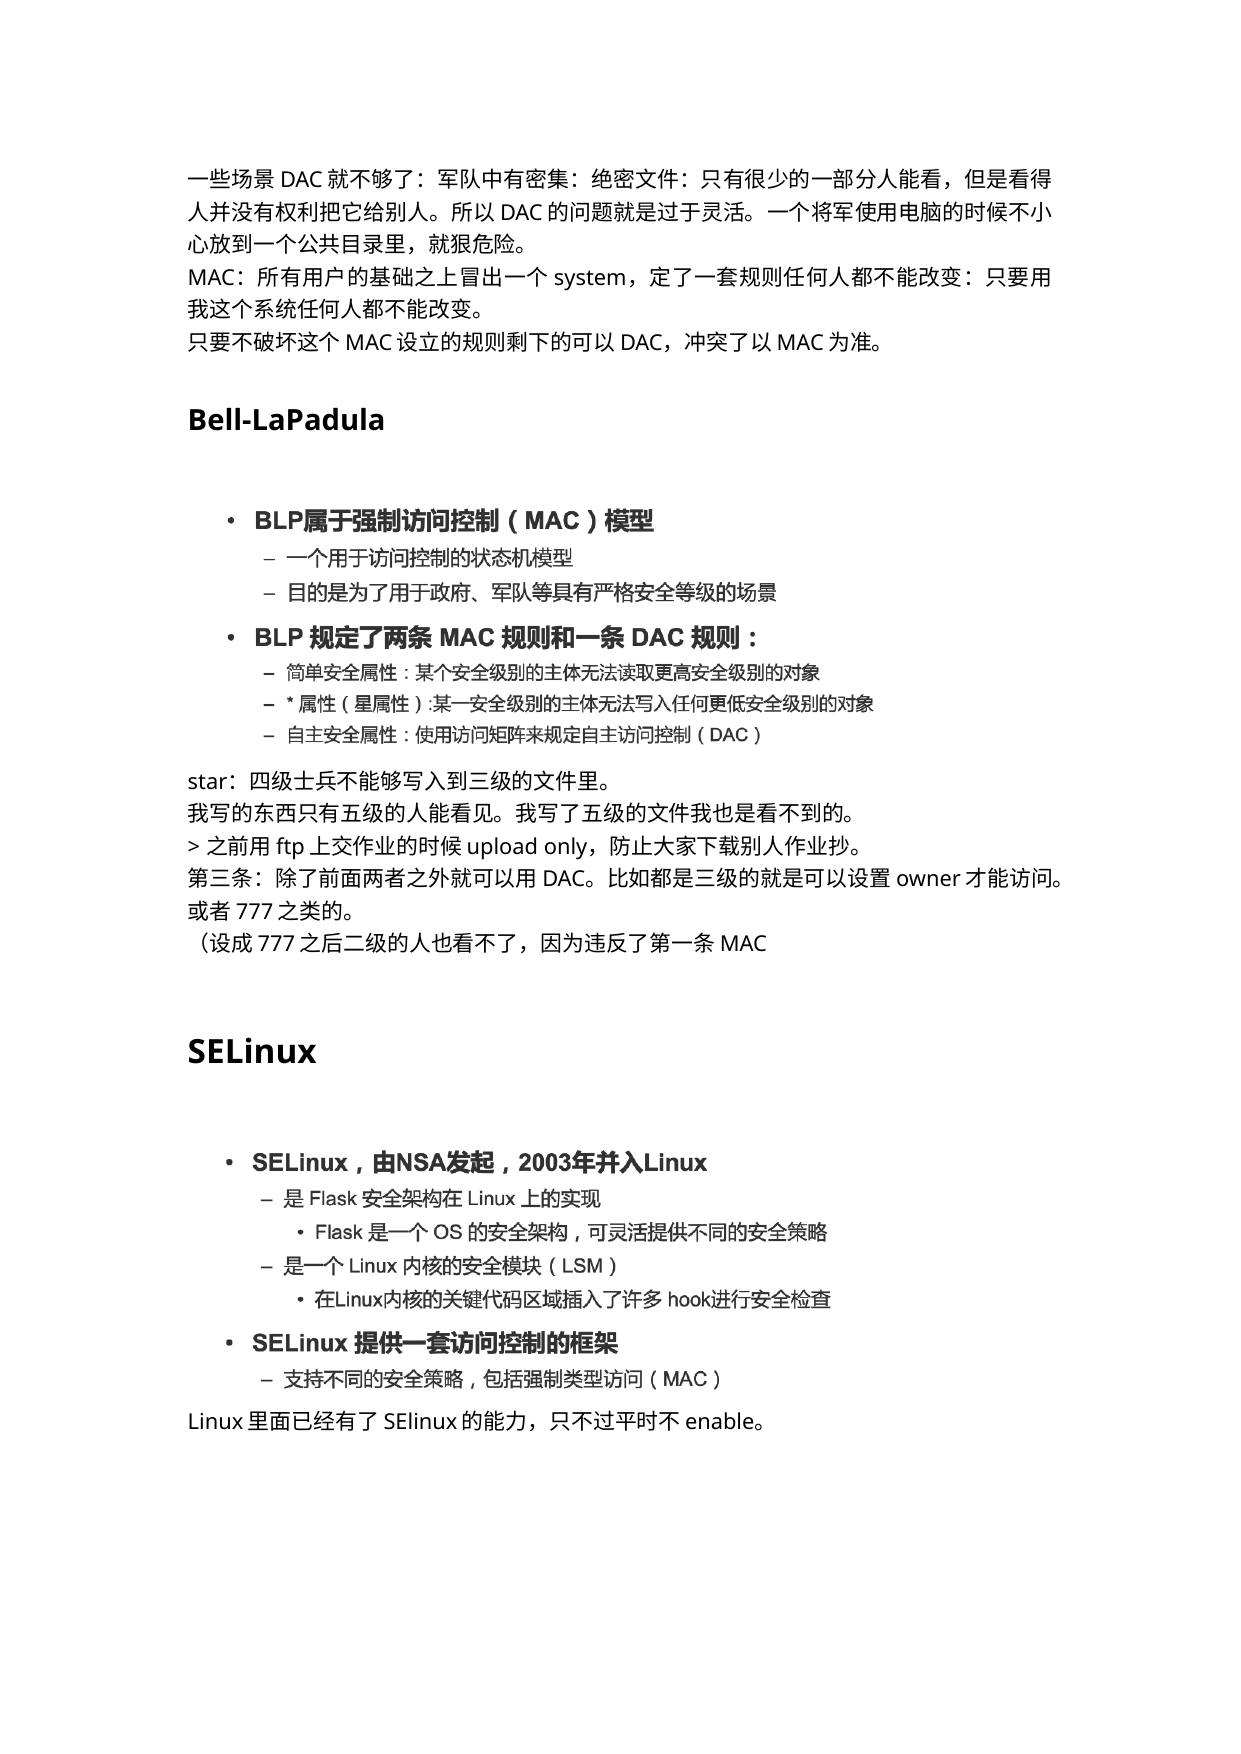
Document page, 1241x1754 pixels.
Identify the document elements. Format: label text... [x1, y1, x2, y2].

text MAC：所有用户的基础之上冒出一个system，定了一套规则任何人都不能改变：只要用我这个系统任何人都不能改变。 [187, 259, 1053, 324]
picture [187, 503, 913, 751]
text 第三条：除了前面两者之外就可以用DAC。比如都是三级的就是可以设置owner才能访问。或者777之类的。 [187, 861, 1053, 926]
picture [187, 1143, 891, 1396]
text star：四级士兵不能够写入到三级的文件里。 [187, 763, 1053, 796]
subtitle Bell-LaPadula [187, 386, 1053, 451]
text 只要不破坏这个MAC设立的规则剩下的可以DAC，冲突了以MAC为准。 [187, 324, 1053, 357]
text 一些场景DAC就不够了：军队中有密集：绝密文件：只有很少的一部分人能看，但是看得人并没有权利把它给别人。所以DAC的问题就是过于灵活。一个将军使用电脑的时候不小心放到一个公共目录里，就狠危险。 [187, 162, 1053, 259]
subtitle SELinux [187, 1018, 1053, 1083]
text 我写的东西只有五级的人能看见。我写了五级的文件我也是看不到的。 [187, 796, 1053, 828]
text Linux里面已经有了SElinux的能力，只不过平时不enable。 [187, 1403, 1053, 1436]
text （设成777之后二级的人也看不了，因为违反了第一条MAC [187, 926, 1053, 958]
text > 之前用ftp上交作业的时候upload only，防止大家下载别人作业抄。 [187, 828, 1053, 861]
